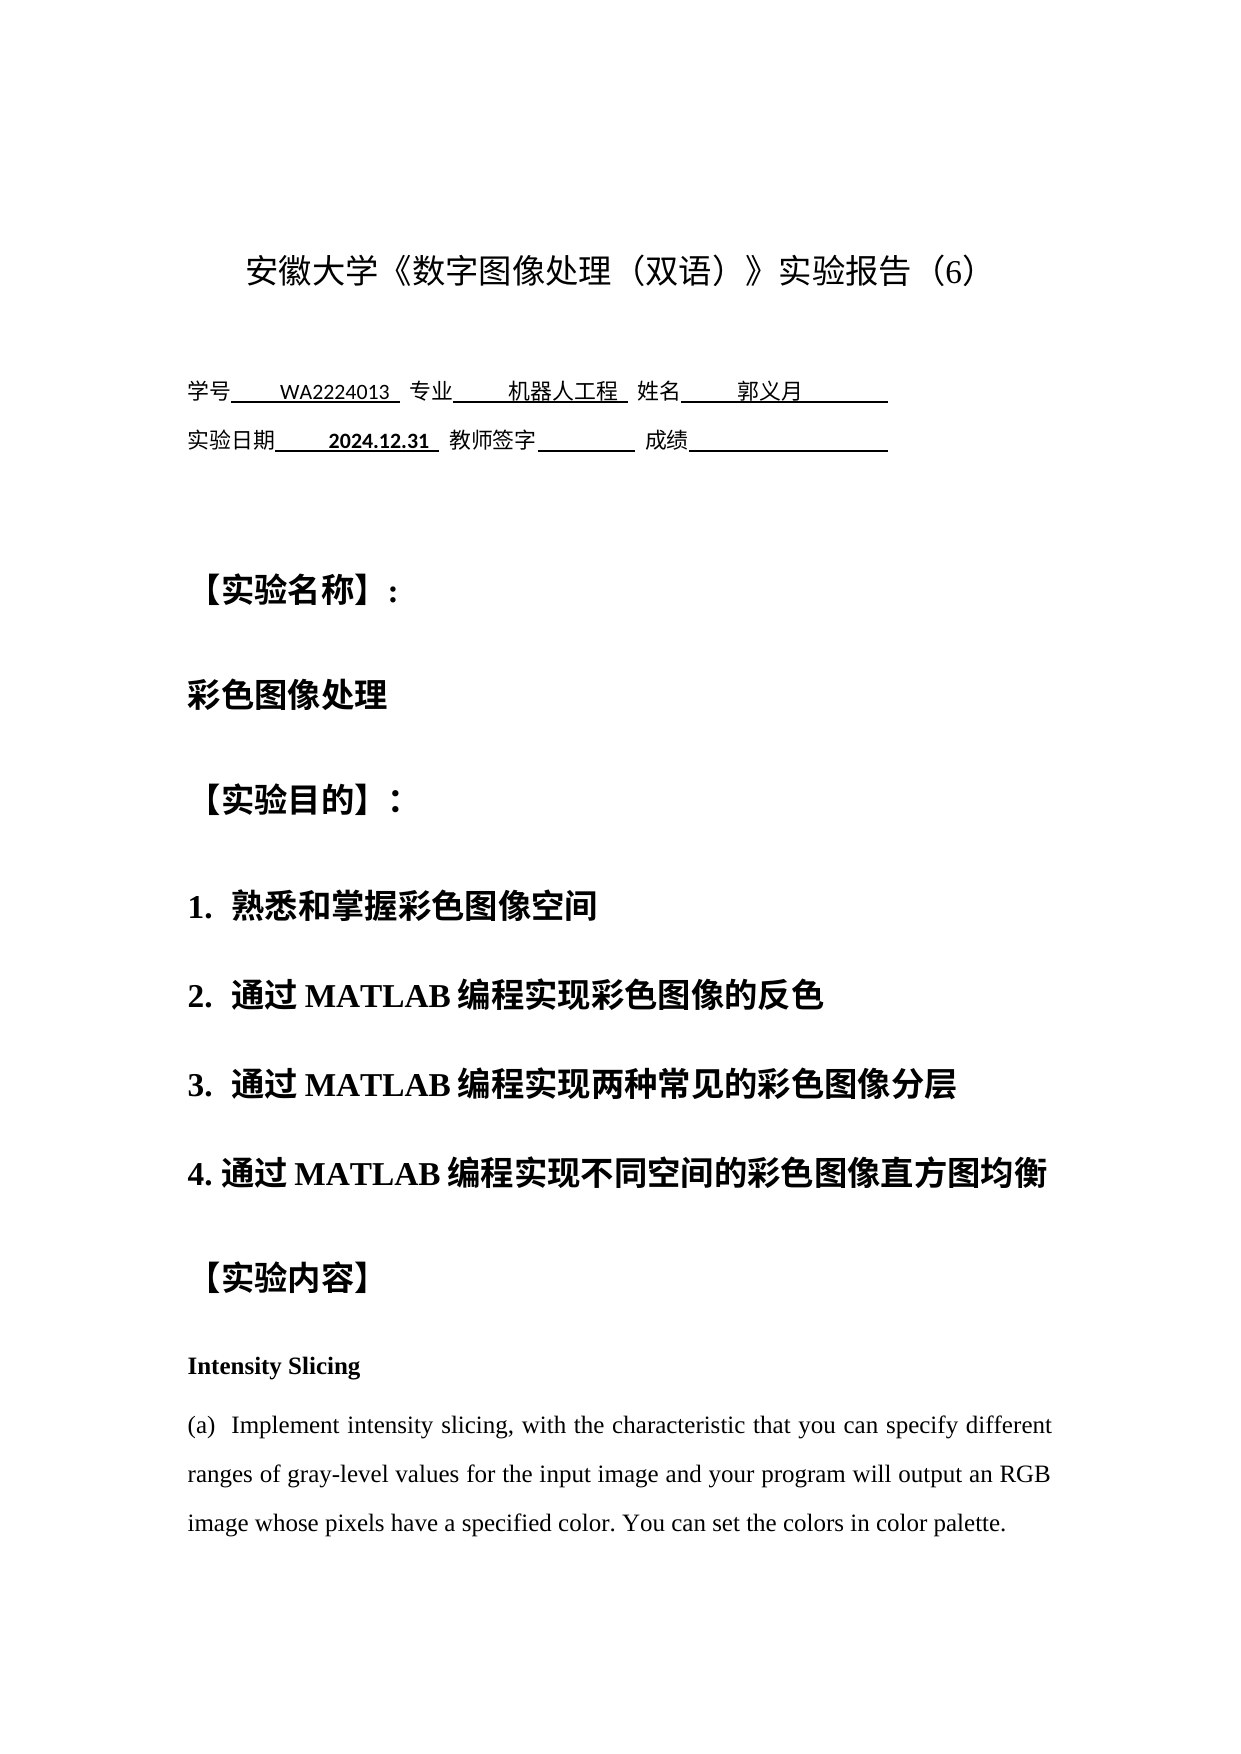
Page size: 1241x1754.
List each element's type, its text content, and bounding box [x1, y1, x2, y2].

text 1. 熟悉和掌握彩色图像空间 [187, 871, 1053, 936]
text Intensity Slicing [187, 1349, 1053, 1381]
text 安徽大学《数字图像处理（双语）》实验报告（6） [187, 236, 1053, 301]
text 彩色图像处理 [187, 660, 1053, 725]
text 学号 WA2224013 专业 机器人工程 姓名 郭义月 [187, 374, 1053, 406]
text (a) Implement intensity slicing, with the characteristic that you can specify different ranges of gray-level values for the input image and your program will output an RGB image whose pixels have a specified color. You can set the colors in color palette. [187, 1408, 1053, 1538]
text 4. 通过MATLAB编程实现不同空间的彩色图像直方图均衡 [187, 1138, 1053, 1203]
text 3. 通过MATLAB编程实现两种常见的彩色图像分层 [187, 1049, 1053, 1114]
text 2. 通过MATLAB编程实现彩色图像的反色 [187, 960, 1053, 1025]
text 【实验目的】： [187, 766, 1053, 831]
text 实验日期 2024.12.31 教师签字 成绩 [187, 423, 1053, 455]
text 【实验名称】: [187, 555, 1053, 620]
text 【实验内容】 [187, 1243, 1053, 1308]
